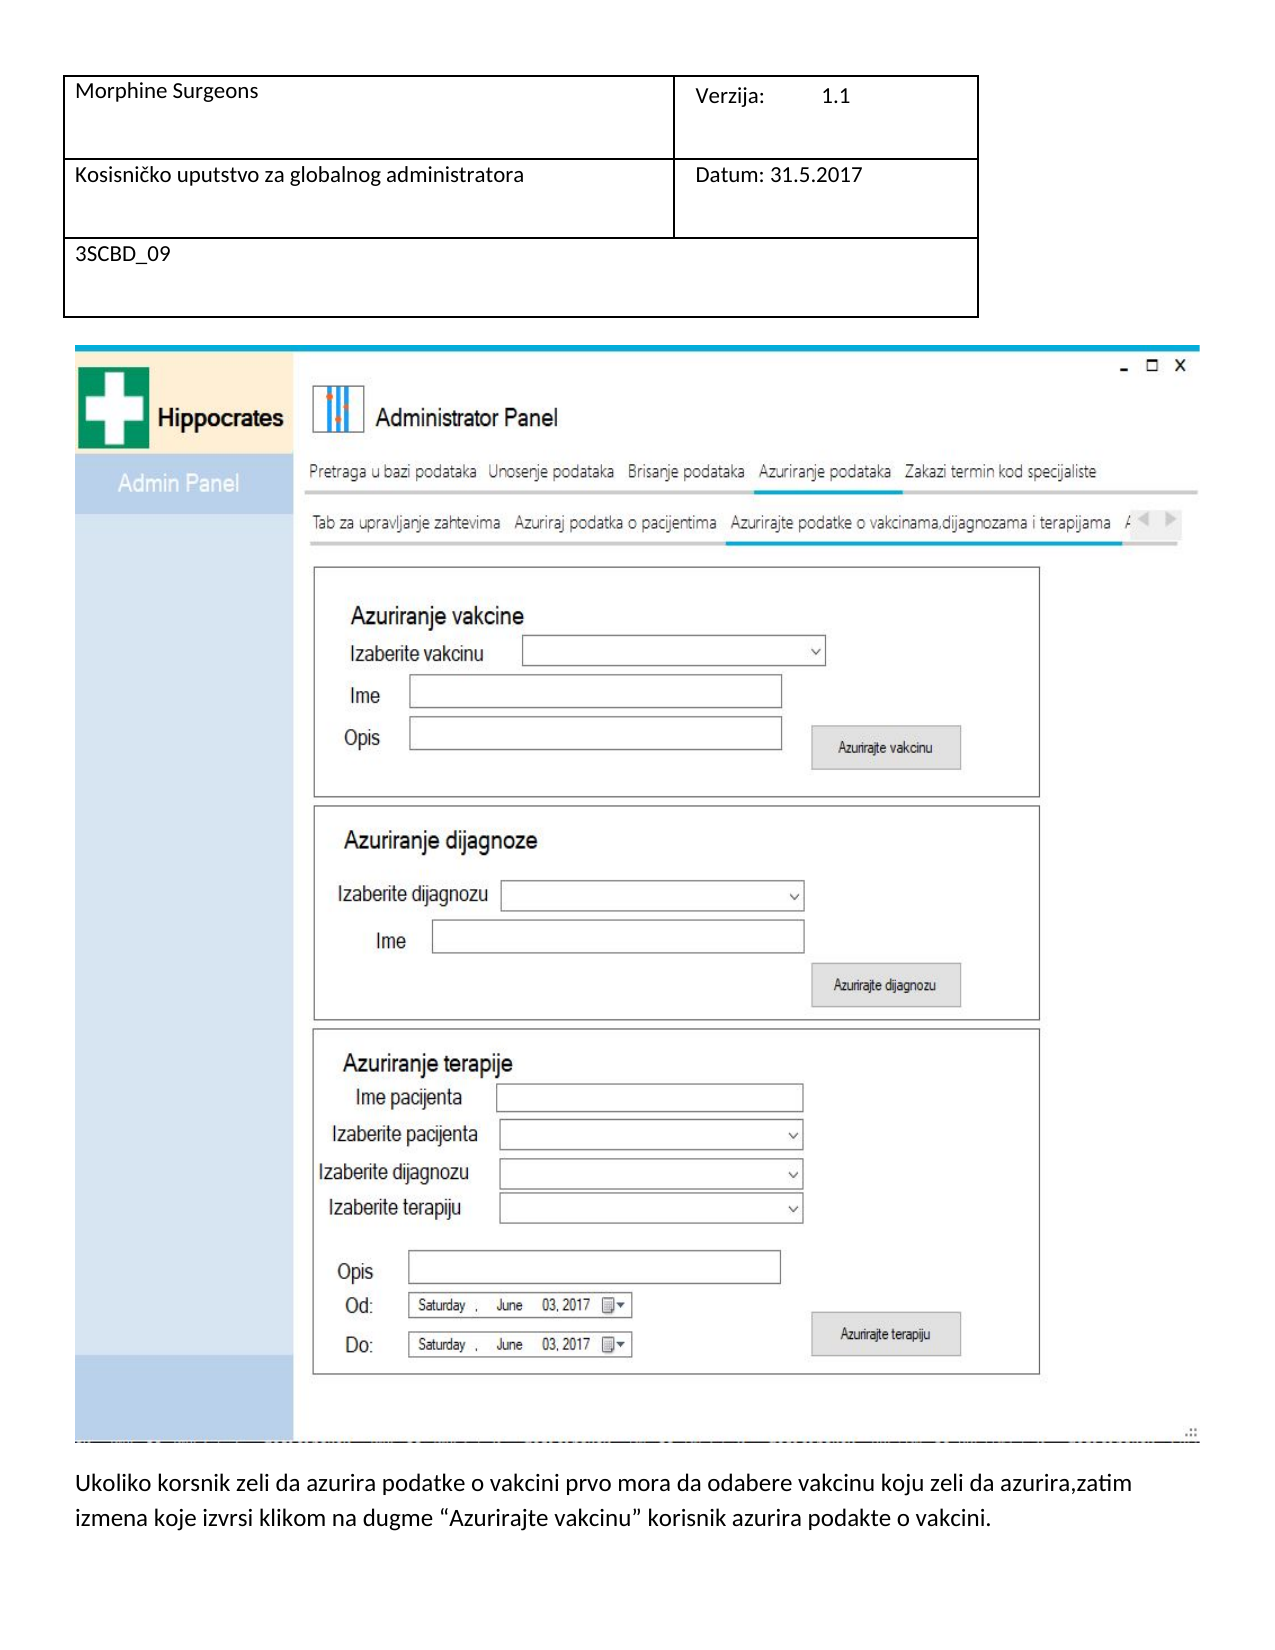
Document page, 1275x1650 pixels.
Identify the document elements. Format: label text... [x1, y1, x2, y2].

text Ukoliko korsnik zeli da azurira podatke o vakcini prvo mora da odabere vakcinu koju zeli da azurira,zatim izmena koje izvrsi klikom na dugme “Azurirajte vakcinu” korisnik azurira podakte o vakcini. [75, 1467, 1200, 1533]
picture [75, 350, 1200, 1443]
